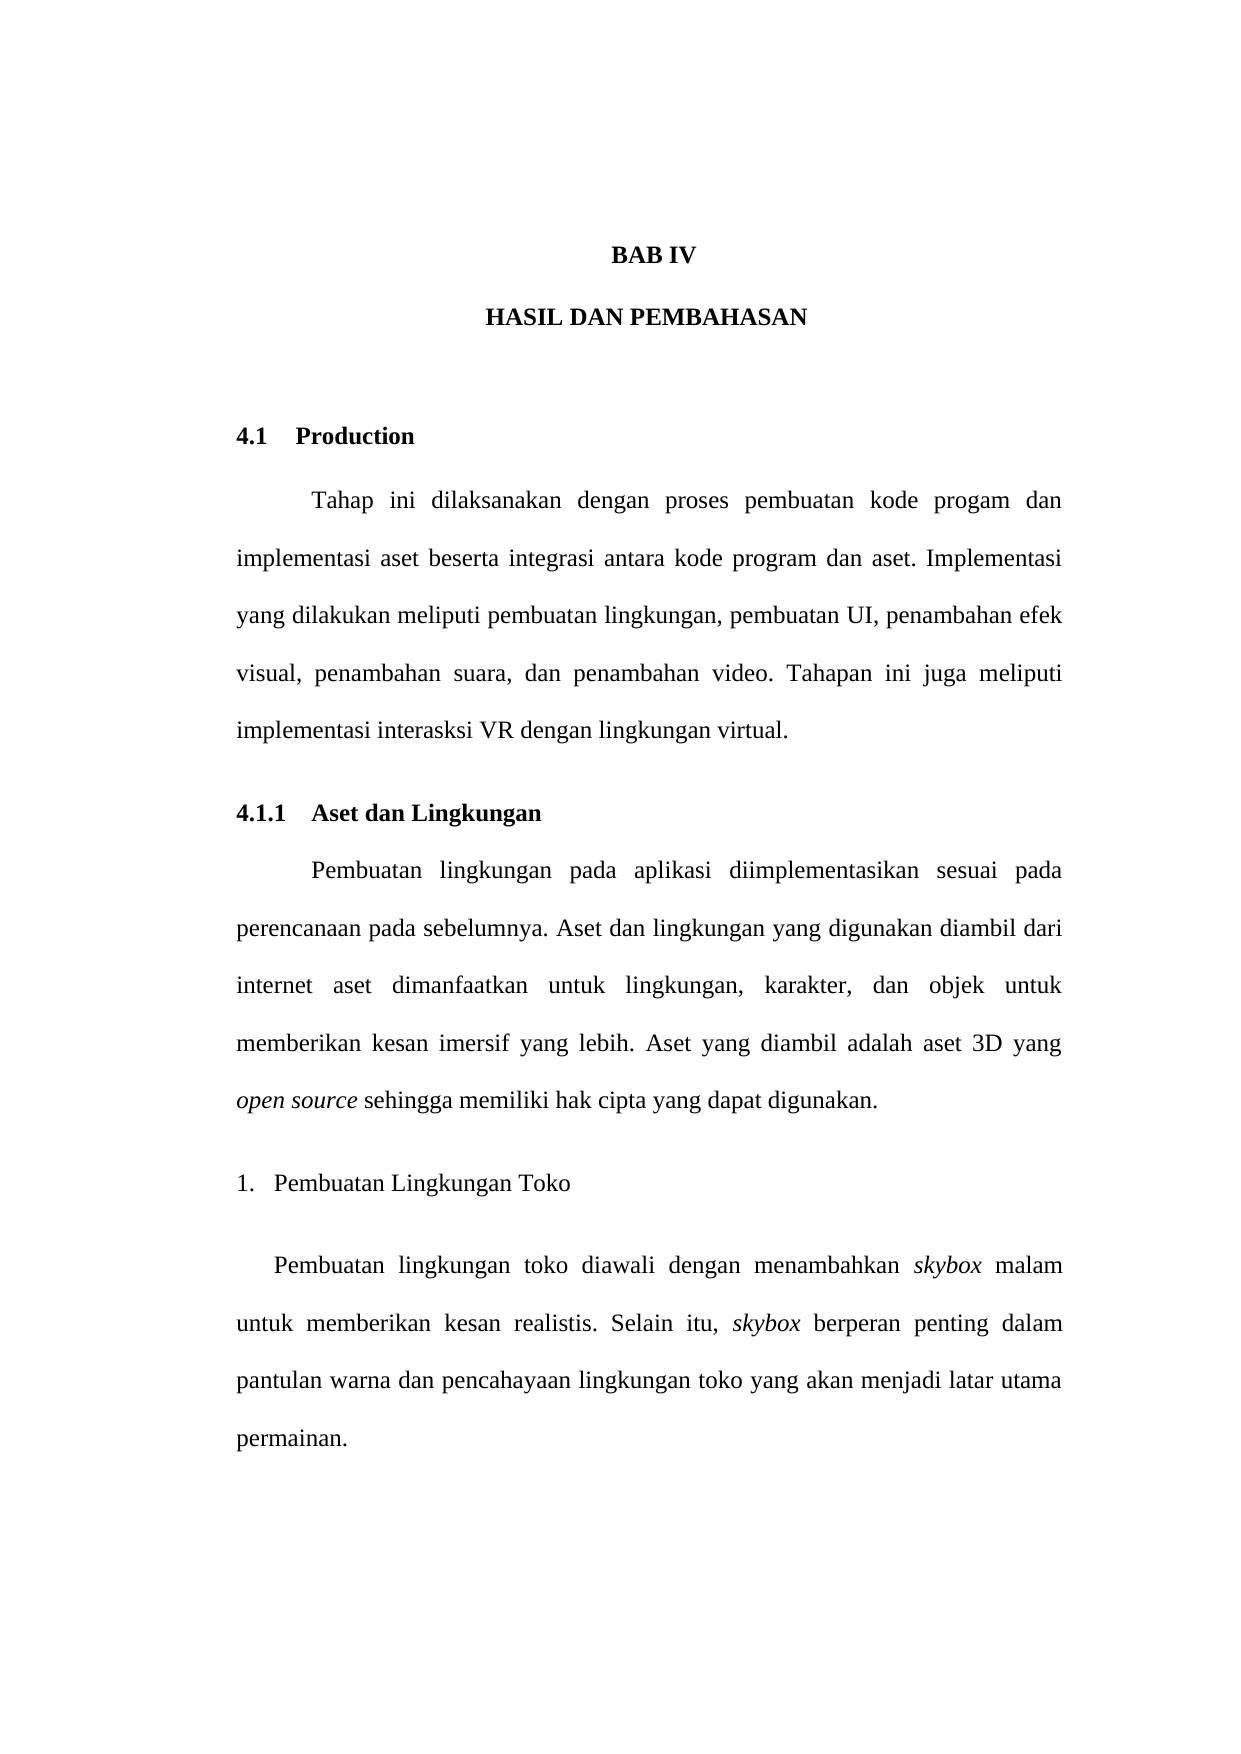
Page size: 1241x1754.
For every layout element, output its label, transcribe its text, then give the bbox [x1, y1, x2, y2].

text Pembuatan lingkungan pada aplikasi diimplementasikan sesuai pada perencanaan pada sebelumnya. Aset dan lingkungan yang digunakan diambil dari internet aset dimanfaatkan untuk lingkungan, karakter, dan objek untuk memberikan kesan imersif yang lebih. Aset yang diambil adalah aset 3D yang open source sehingga memiliki hak cipta yang dapat digunakan. [236, 855, 1063, 1114]
subtitle BAB IV [536, 240, 1063, 269]
text HASIL DAN PEMBAHASAN [236, 302, 1063, 331]
text Production [236, 421, 1063, 450]
list Pembuatan Lingkungan Toko [236, 1168, 1063, 1196]
text Tahap ini dilaksanakan dengan proses pembuatan kode progam dan implementasi aset beserta integrasi antara kode program dan aset. Implementasi yang dilakukan meliputi pembuatan lingkungan, pembuatan UI, penambahan efek visual, penambahan suara, dan penambahan video. Tahapan ini juga meliputi implementasi interasksi VR dengan lingkungan virtual. [236, 485, 1063, 744]
text Pembuatan lingkungan toko diawali dengan menambahkan skybox malam untuk memberikan kesan realistis. Selain itu, skybox berperan penting dalam pantulan warna dan pencahayaan lingkungan toko yang akan menjadi latar utama permainan. [236, 1250, 1063, 1451]
text Aset dan Lingkungan [236, 798, 1063, 826]
